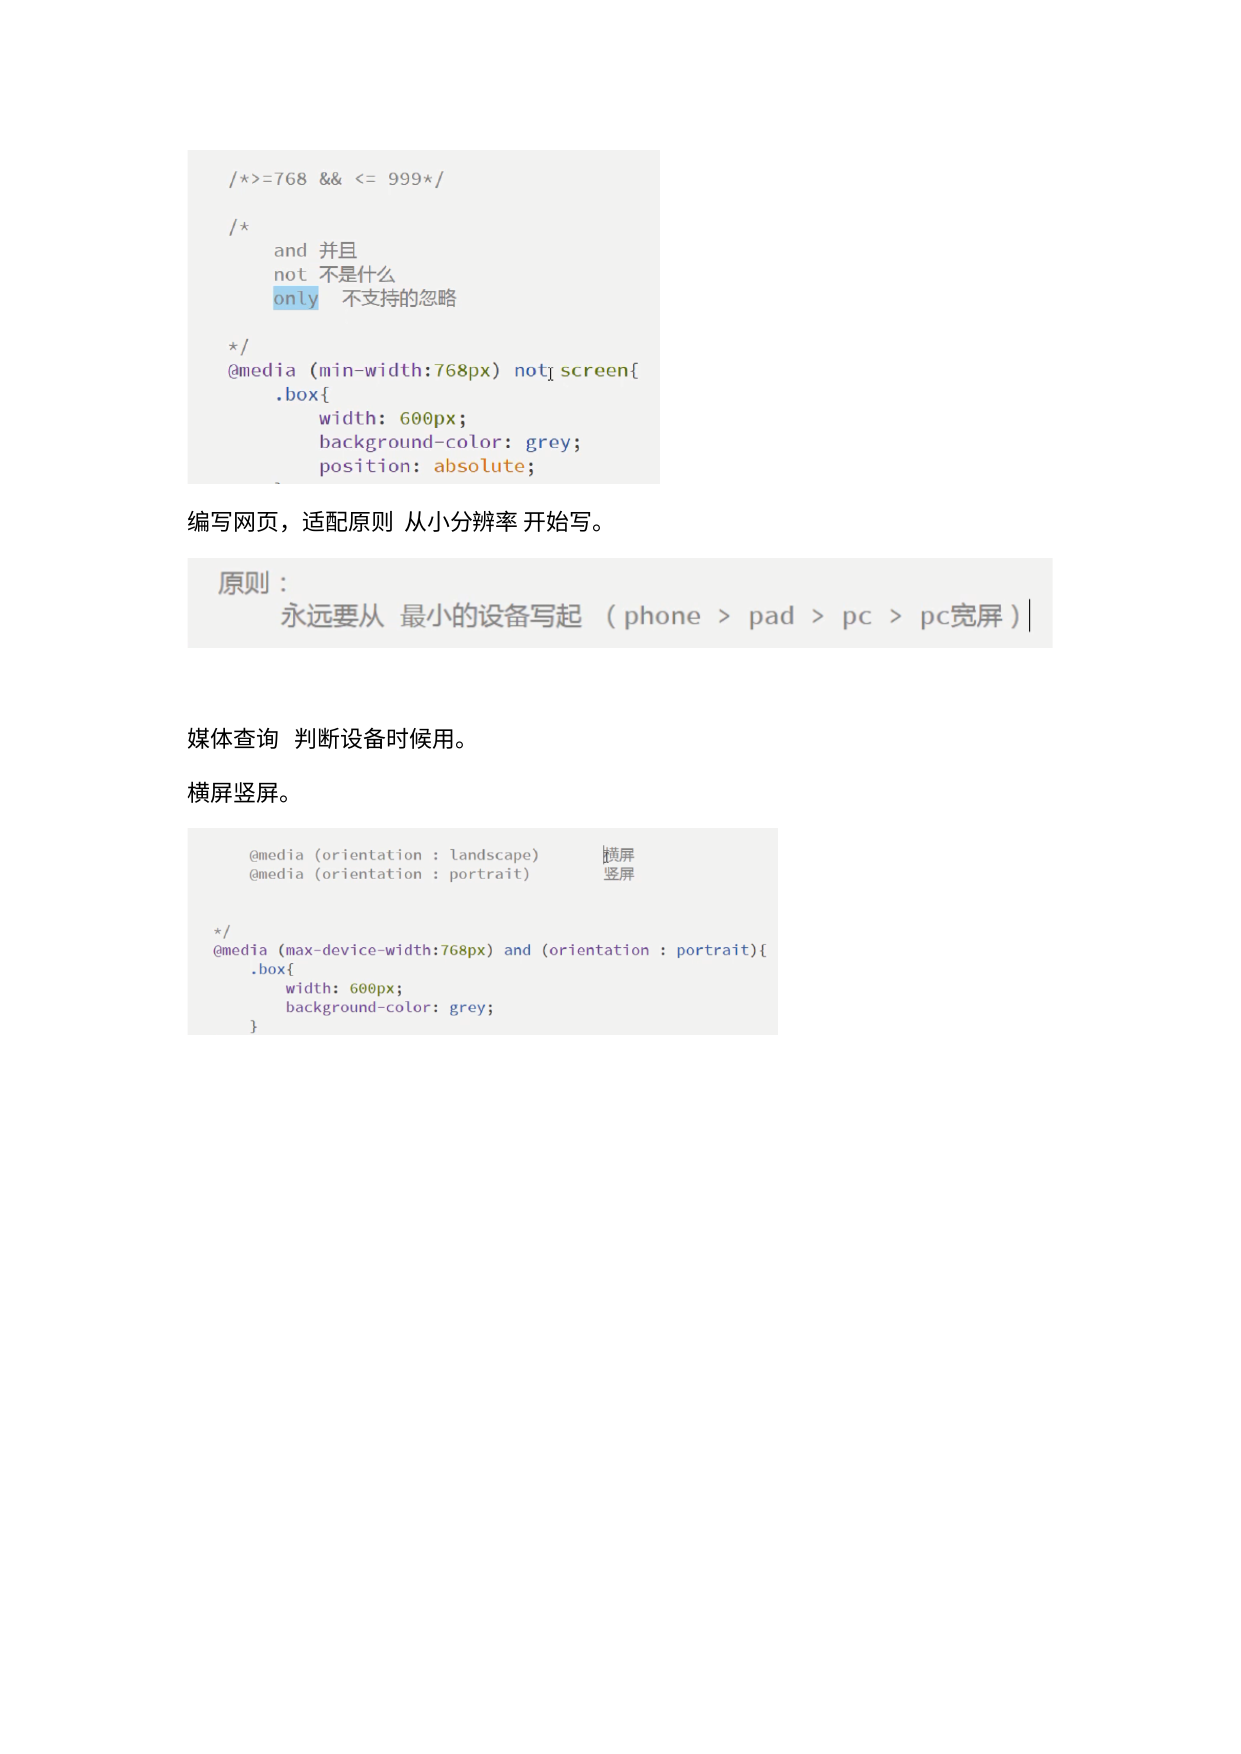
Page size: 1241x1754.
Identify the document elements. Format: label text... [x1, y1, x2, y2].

picture [187, 558, 1053, 648]
picture [187, 150, 660, 484]
text 媒体查询 判断设备时候用。 [187, 721, 1053, 754]
text 编写网页，适配原则 从小分辨率 开始写。 [187, 504, 1053, 537]
picture [187, 828, 778, 1035]
text 横屏竖屏。 [187, 775, 1053, 808]
